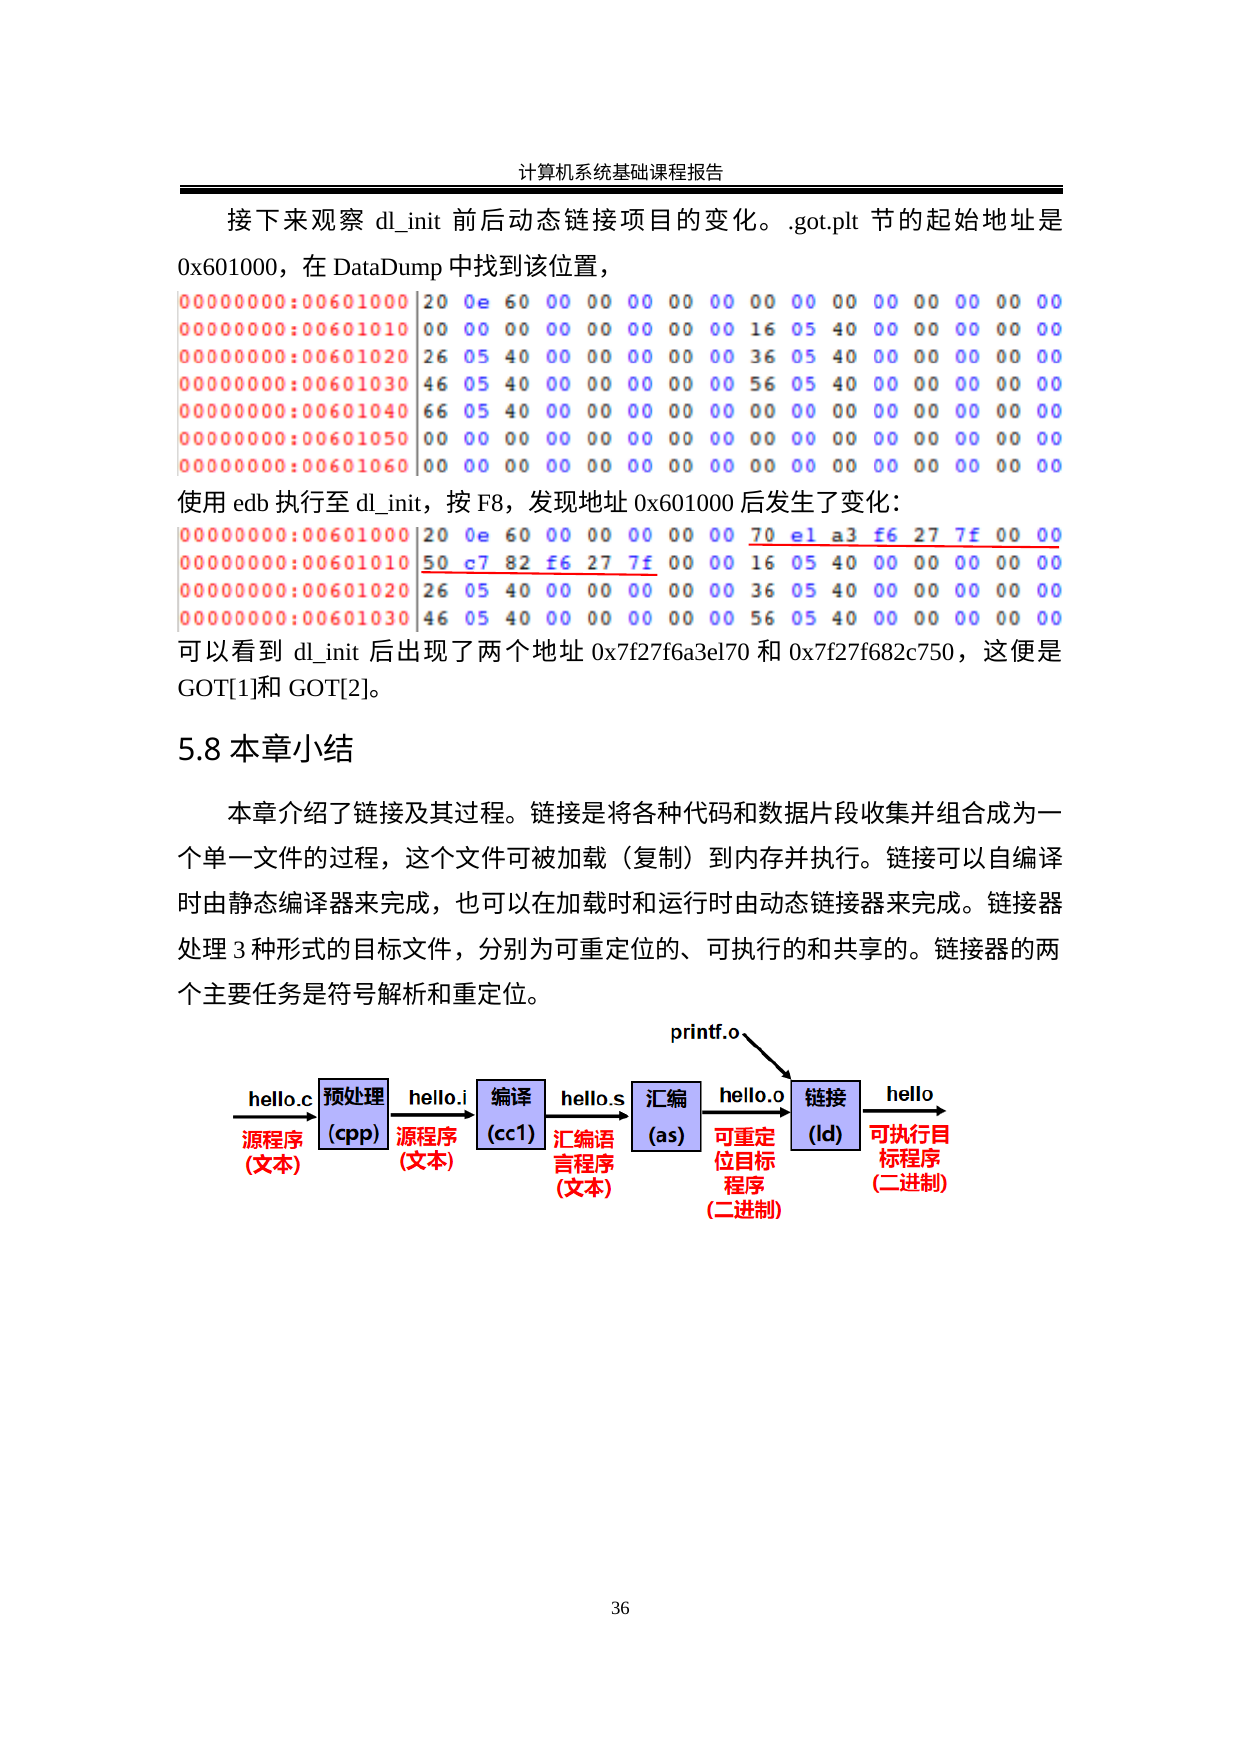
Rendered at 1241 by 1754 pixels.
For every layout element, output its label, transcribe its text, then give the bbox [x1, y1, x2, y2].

picture [177, 527, 1063, 632]
picture [177, 291, 1065, 476]
subtitle 5.8 本章小结 [177, 728, 1063, 768]
text 可以看到 dl_init 后出现了两个地址0x7f27f6a3el70和0x7f27f682c750，这便是 GOT[1]和 GOT[2]。 [177, 632, 1063, 703]
picture [227, 1019, 954, 1219]
text 本章介绍了链接及其过程。链接是将各种代码和数据片段收集并组合成为一个单一文件的过程，这个文件可被加载（复制）到内存并执行。链接可以自编译时由静态编译器来完成，也可以在加载时和运行时由动态链接器来完成。链接器处理3种形式的目标文件，分别为可重定位的、可执行的和共享的。链接器的两个主要任务是符号解析和重定位。 [177, 793, 1063, 1011]
text 使用 edb 执行至 dl_init，按 F8，发现地址 0x601000 后发生了变化： [177, 482, 1063, 518]
text 接下来观察 dl_init 前后动态链接项目的变化。.got.plt 节的起始地址是 0x601000，在 DataDump 中找到该位置， [177, 201, 1063, 282]
